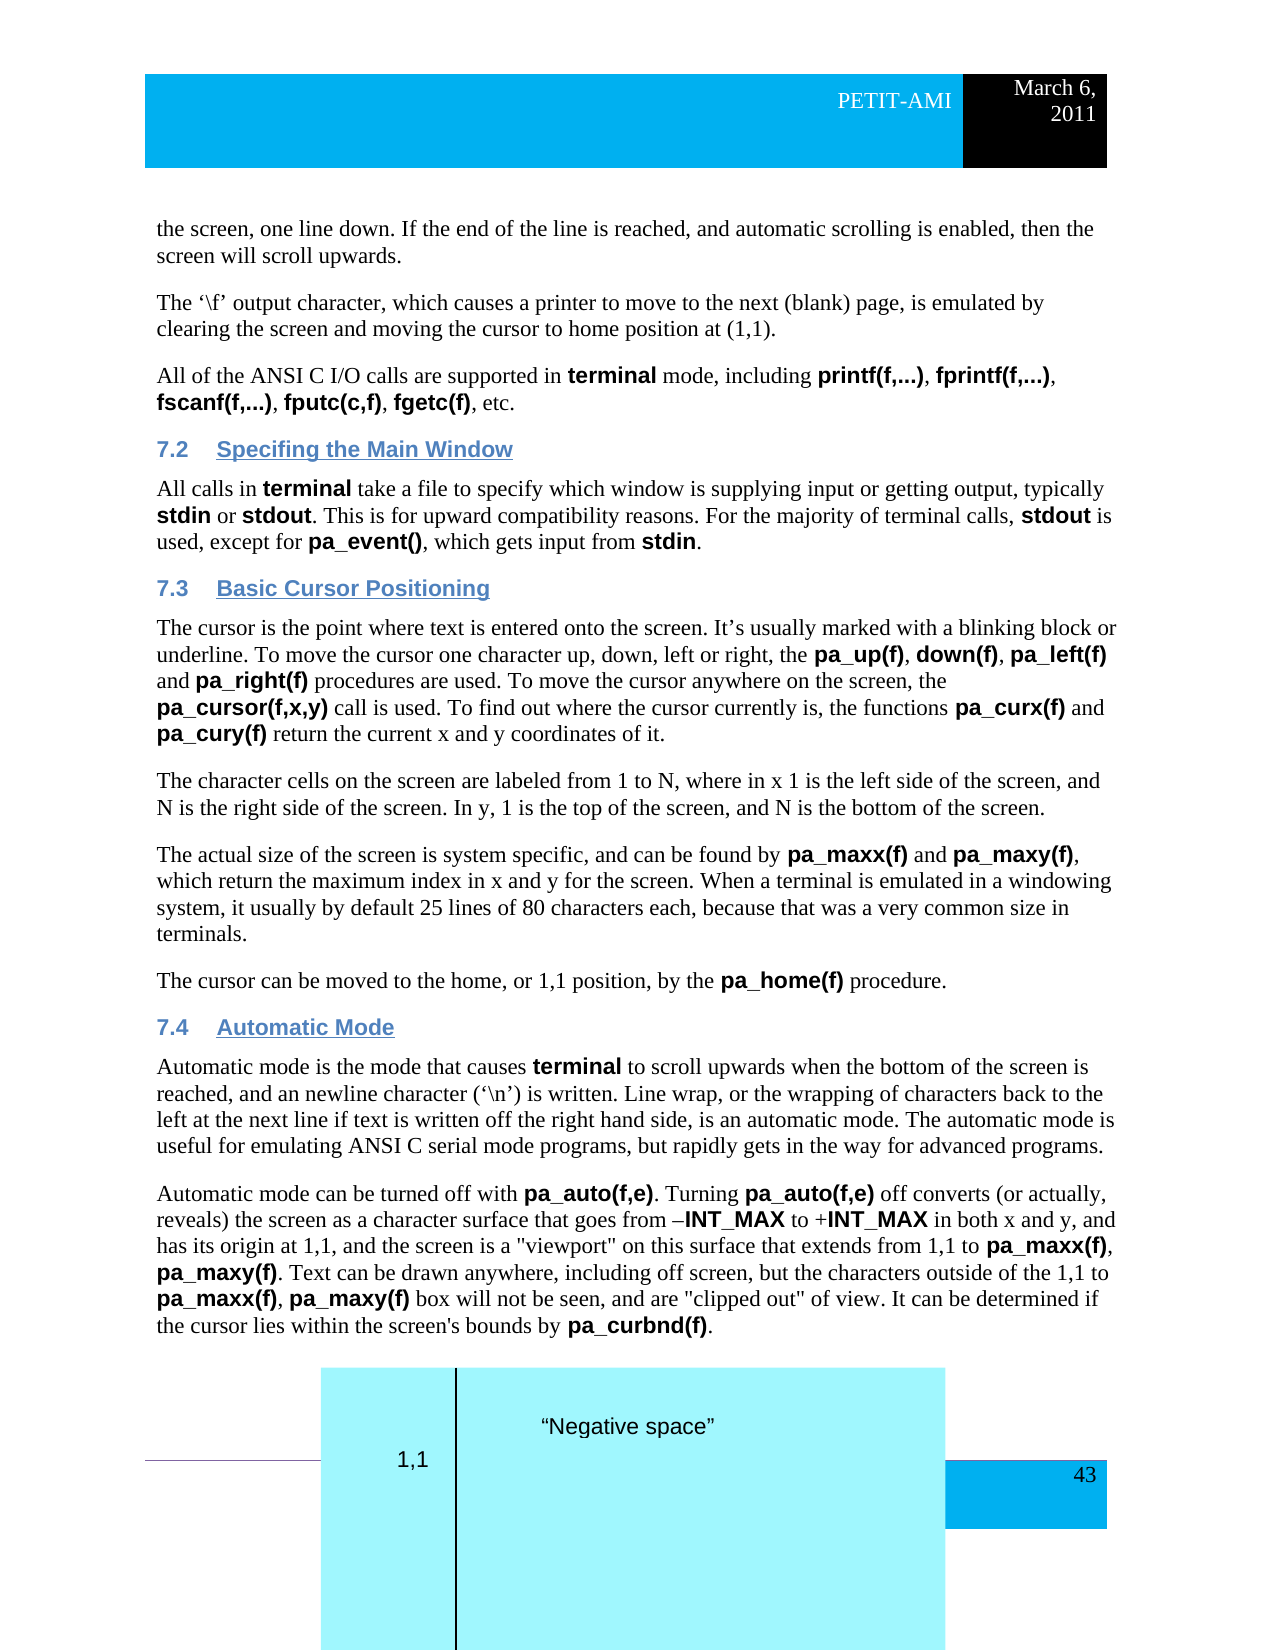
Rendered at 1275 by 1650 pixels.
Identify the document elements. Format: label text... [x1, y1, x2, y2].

text All calls in terminal take a file to specify which window is supplying input or getting output, typically stdin or stdout. This is for upward compatibility reasons. For the majority of terminal calls, stdout is used, except for pa_event(), which gets input from stdin. [156, 475, 1118, 554]
text The character cells on the screen are labeled from 1 to N, where in x 1 is the left side of the screen, and N is the right side of the screen. In y, 1 is the top of the screen, and N is the bottom of the screen. [156, 767, 1118, 820]
subtitle Automatic Mode [156, 1014, 1118, 1041]
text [156, 215, 1118, 268]
text Automatic mode is the mode that causes terminal to scroll upwards when the bottom of the screen is reached, and an newline character (‘\n’) is written. Line wrap, or the wrapping of characters back to the left at the next line if text is written off the right hand side, is an automatic mode. The automatic mode is useful for emulating ANSI C serial mode programs, but rapidly gets in the way for advanced programs. [156, 1053, 1118, 1159]
subtitle Basic Cursor Positioning [156, 575, 1118, 602]
text The ‘\f’ output character, which causes a printer to move to the next (blank) page, is emulated by clearing the screen and moving the cursor to home position at (1,1). [156, 289, 1118, 342]
text Automatic mode can be turned off with pa_auto(f,e). Turning pa_auto(f,e) off converts (or actually, reveals) the screen as a character surface that goes from –INT_MAX to +INT_MAX in both x and y, and has its origin at 1,1, and the screen is a "viewport" on this surface that extends from 1,1 to pa_maxx(f), pa_maxy(f). Text can be drawn anywhere, including off screen, but the characters outside of the 1,1 to pa_maxx(f), pa_maxy(f) box will not be seen, and are "clipped out" of view. It can be determined if the cursor lies within the screen's bounds by pa_curbnd(f). [156, 1179, 1118, 1338]
subtitle Specifing the Main Window [156, 436, 1118, 463]
text The cursor can be moved to the home, or 1,1 position, by the pa_home(f) procedure. [156, 967, 1118, 993]
text All of the ANSI C I/O calls are supported in terminal mode, including printf(f,...), fprintf(f,...), fscanf(f,...), fputc(c,f), fgetc(f), etc. [156, 362, 1118, 415]
text The actual size of the screen is system specific, and can be found by pa_maxx(f) and pa_maxy(f), which return the maximum index in x and y for the screen. When a terminal is emulated in a windowing system, it usually by default 25 lines of 80 characters each, because that was a very common size in terminals. [156, 841, 1118, 946]
text The cursor is the point where text is entered onto the screen. It’s usually marked with a blinking block or underline. To move the cursor one character up, down, left or right, the pa_up(f), down(f), pa_left(f) and pa_right(f) procedures are used. To move the cursor anywhere on the screen, the pa_cursor(f,x,y) call is used. To find out where the cursor currently is, the functions pa_curx(f) and pa_cury(f) return the current x and y coordinates of it. [156, 614, 1118, 746]
